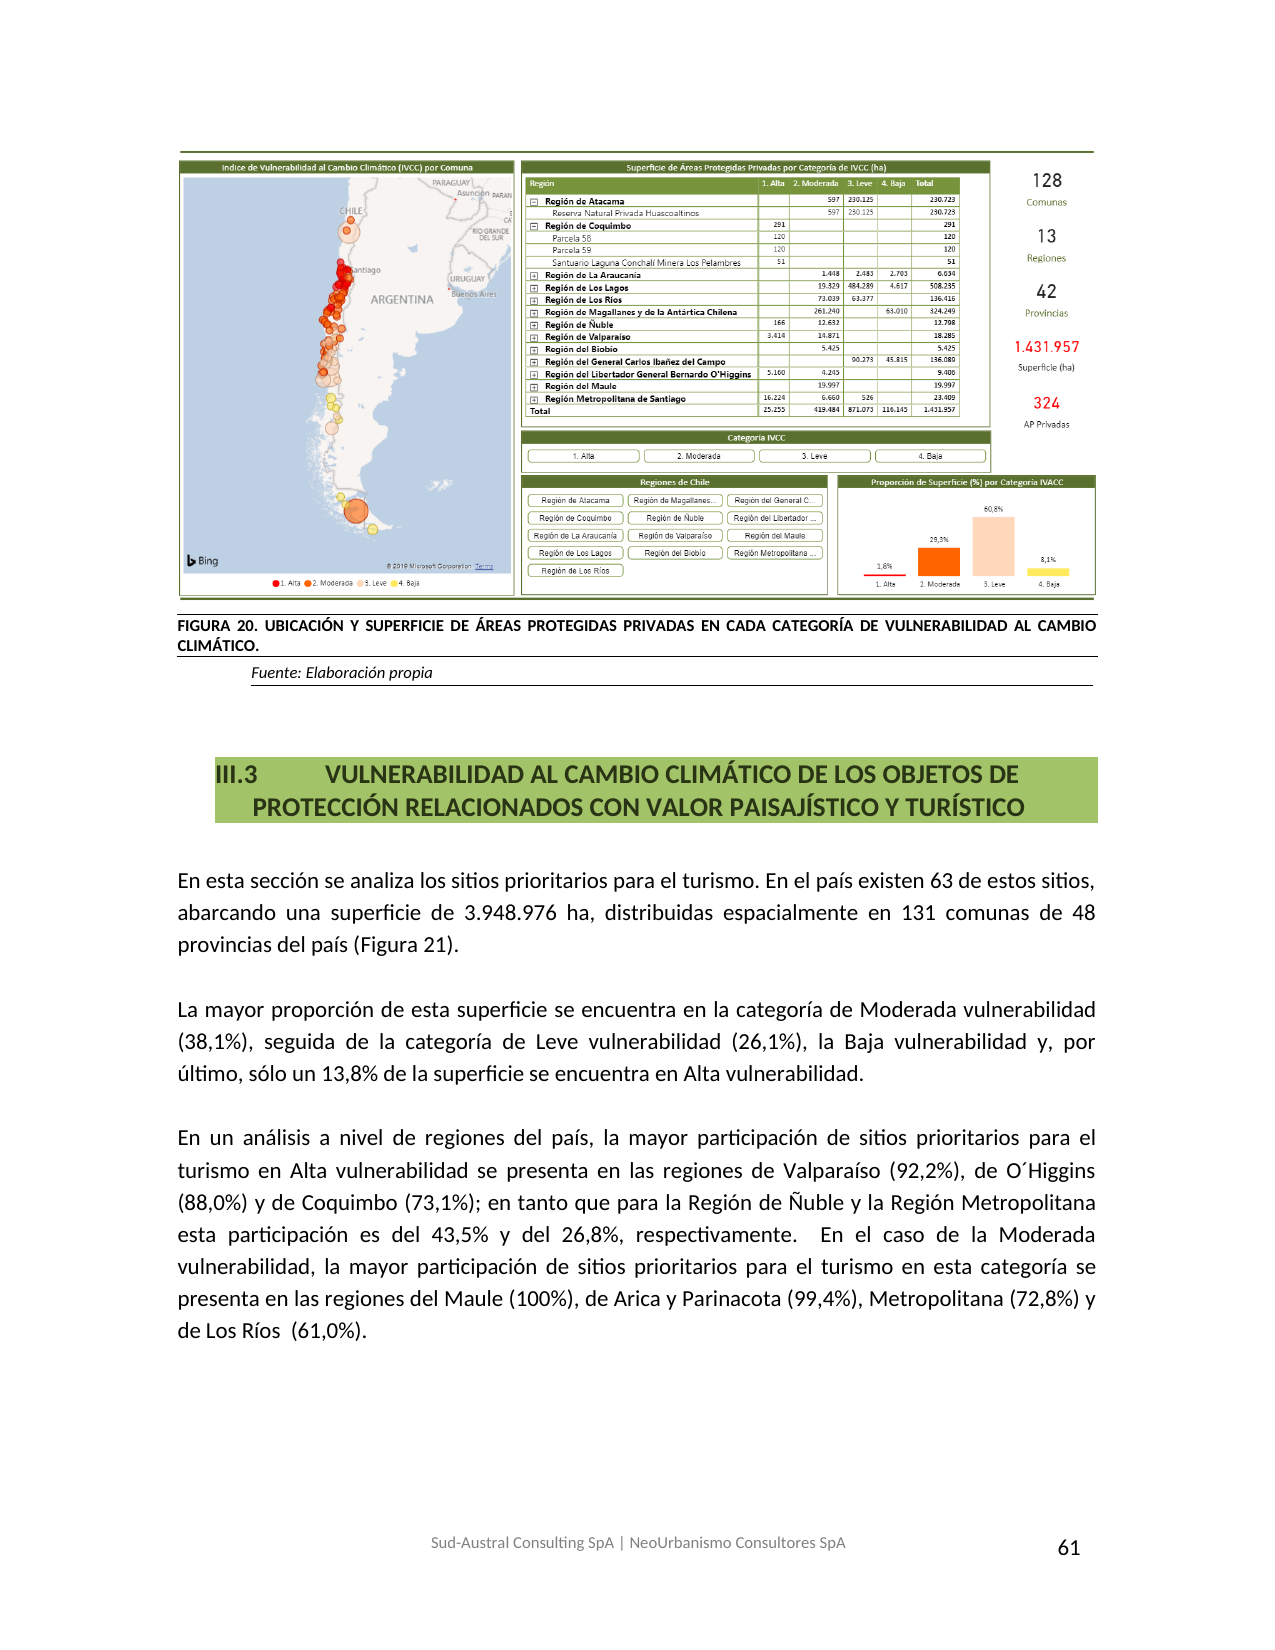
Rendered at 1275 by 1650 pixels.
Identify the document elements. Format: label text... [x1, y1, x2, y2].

text Fuente: Elaboración propia [251, 663, 1093, 685]
subtitle Vulnerabilidad al cambio climático de los objetos de protección relacionados con valor paisajístico y turístico [215, 757, 1098, 823]
picture [177, 147, 1098, 602]
text En un análisis a nivel de regiones del país, la mayor participación de sitios prioritarios para el turismo en Alta vulnerabilidad se presenta en las regiones de Valparaíso (92,2%), de O´Higgins (88,0%) y de Coquimbo (73,1%); en tanto que para la Región de Ñuble y la Región Metropolitana esta participación es del 43,5% y del 26,8%, respectivamente. En el caso de la Moderada vulnerabilidad, la mayor participación de sitios prioritarios para el turismo en esta categoría se presenta en las regiones del Maule (100%), de Arica y Parinacota (99,4%), Metropolitana (72,8%) y de Los Ríos (61,0%). [177, 1123, 1098, 1345]
text Figura 20. Ubicación y superficie de áreas protegidas privadas en cada categoría de vulnerabilidad al cambio climático. [177, 615, 1098, 656]
text En esta sección se analiza los sitios prioritarios para el turismo. En el país existen 63 de estos sitios, abarcando una superficie de 3.948.976 ha, distribuidas espacialmente en 131 comunas de 48 provincias del país (Figura 21). [177, 866, 1098, 958]
text La mayor proporción de esta superficie se encuentra en la categoría de Moderada vulnerabilidad (38,1%), seguida de la categoría de Leve vulnerabilidad (26,1%), la Baja vulnerabilidad y, por último, sólo un 13,8% de la superficie se encuentra en Alta vulnerabilidad. [177, 995, 1098, 1087]
